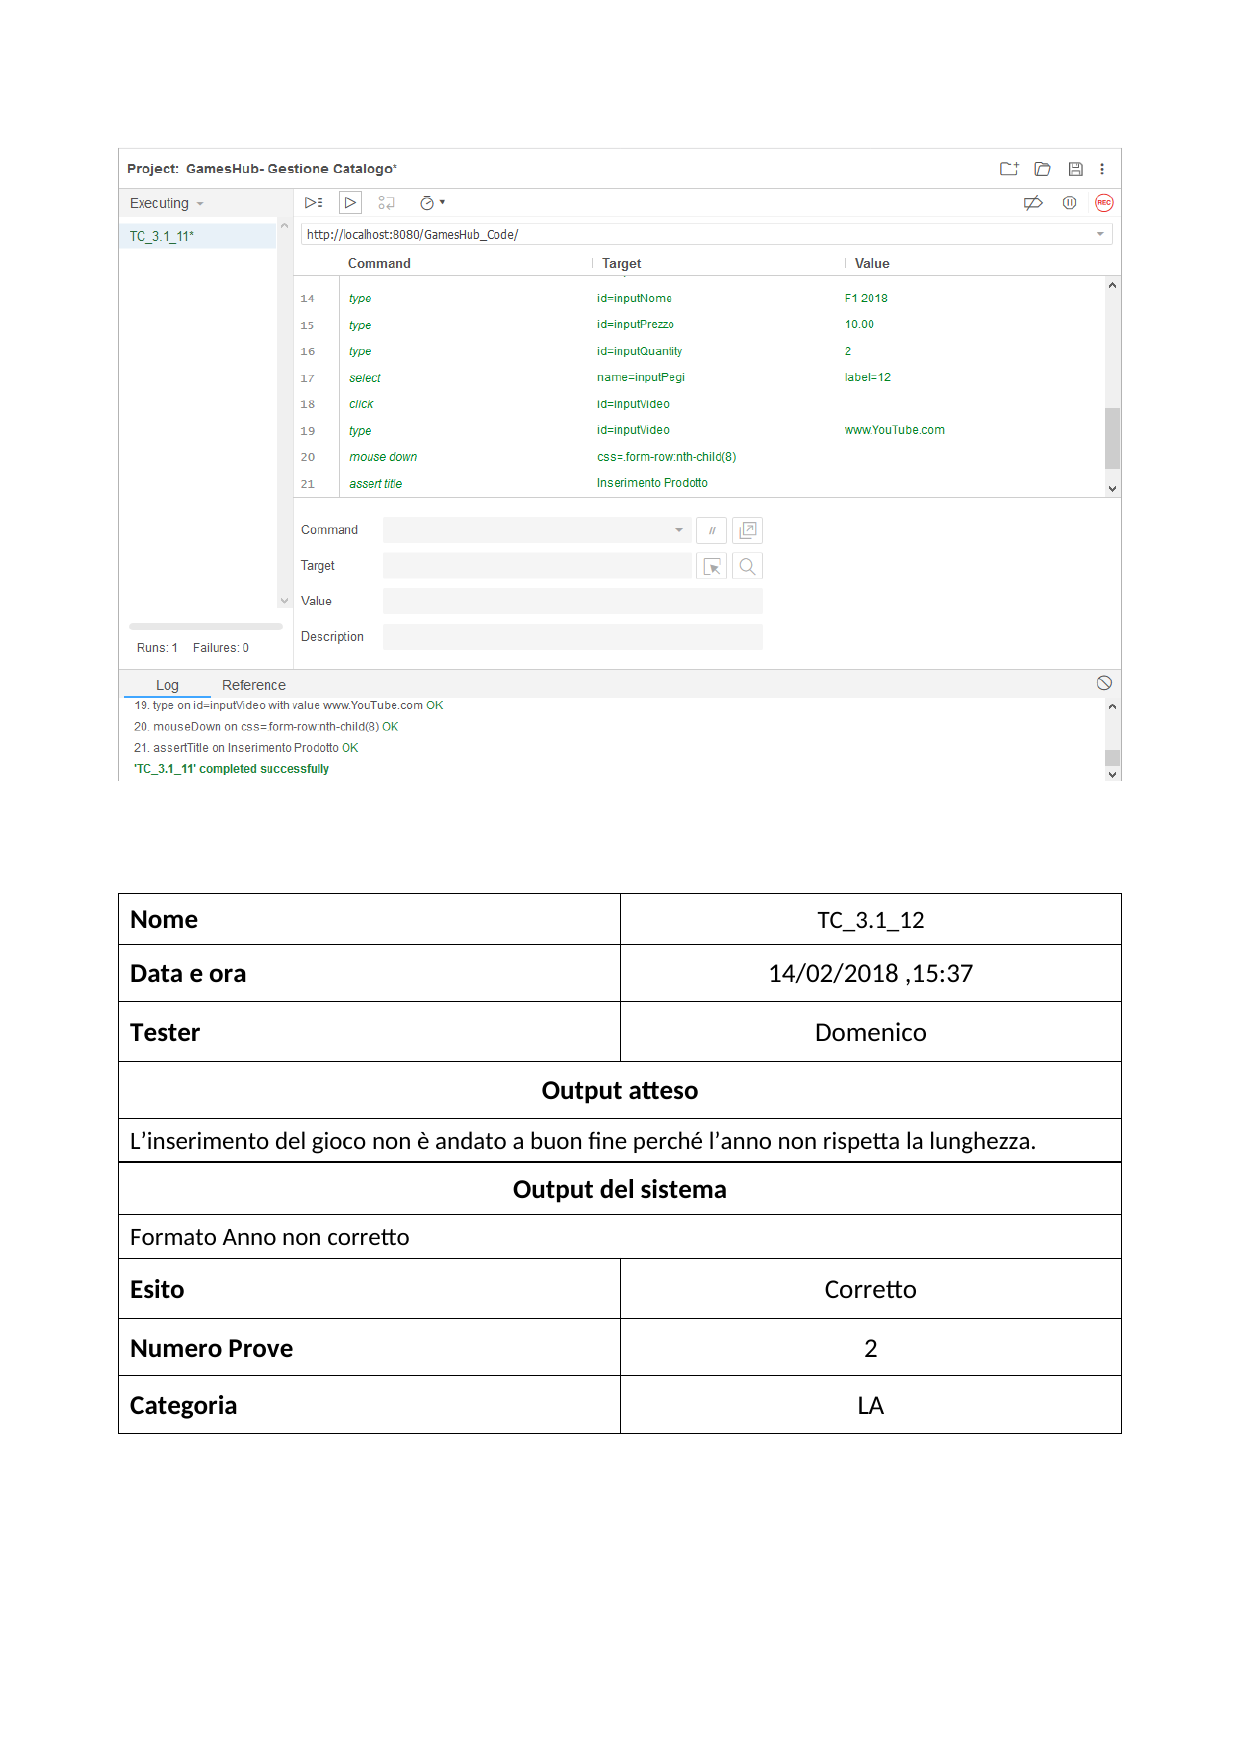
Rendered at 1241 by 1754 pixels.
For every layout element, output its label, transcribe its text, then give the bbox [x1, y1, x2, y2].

table_cell Numero Prove [119, 1319, 620, 1375]
table_cell Esito [119, 1259, 620, 1318]
table_cell L’inserimento del gioco non è andato a buon fine perché l’anno non rispetta la lunghezza. [119, 1119, 1121, 1161]
table_header Nome [119, 894, 620, 944]
table_cell 14/02/2018 ,15:37 [621, 945, 1121, 1001]
table_cell 2 [621, 1319, 1121, 1375]
table_cell Data e ora [119, 945, 620, 1001]
table_cell Output atteso [119, 1062, 1121, 1118]
table_cell Tester [119, 1002, 620, 1061]
picture [118, 147, 1123, 781]
table_header TC_3.1_12 [621, 894, 1121, 944]
table_cell Output del sistema [119, 1163, 1121, 1214]
table_cell Domenico [621, 1002, 1121, 1061]
table_cell LA [621, 1376, 1121, 1433]
table_cell Formato Anno non corretto [119, 1215, 1121, 1258]
table_cell Categoria [119, 1376, 620, 1433]
table_cell Corretto [621, 1259, 1121, 1318]
